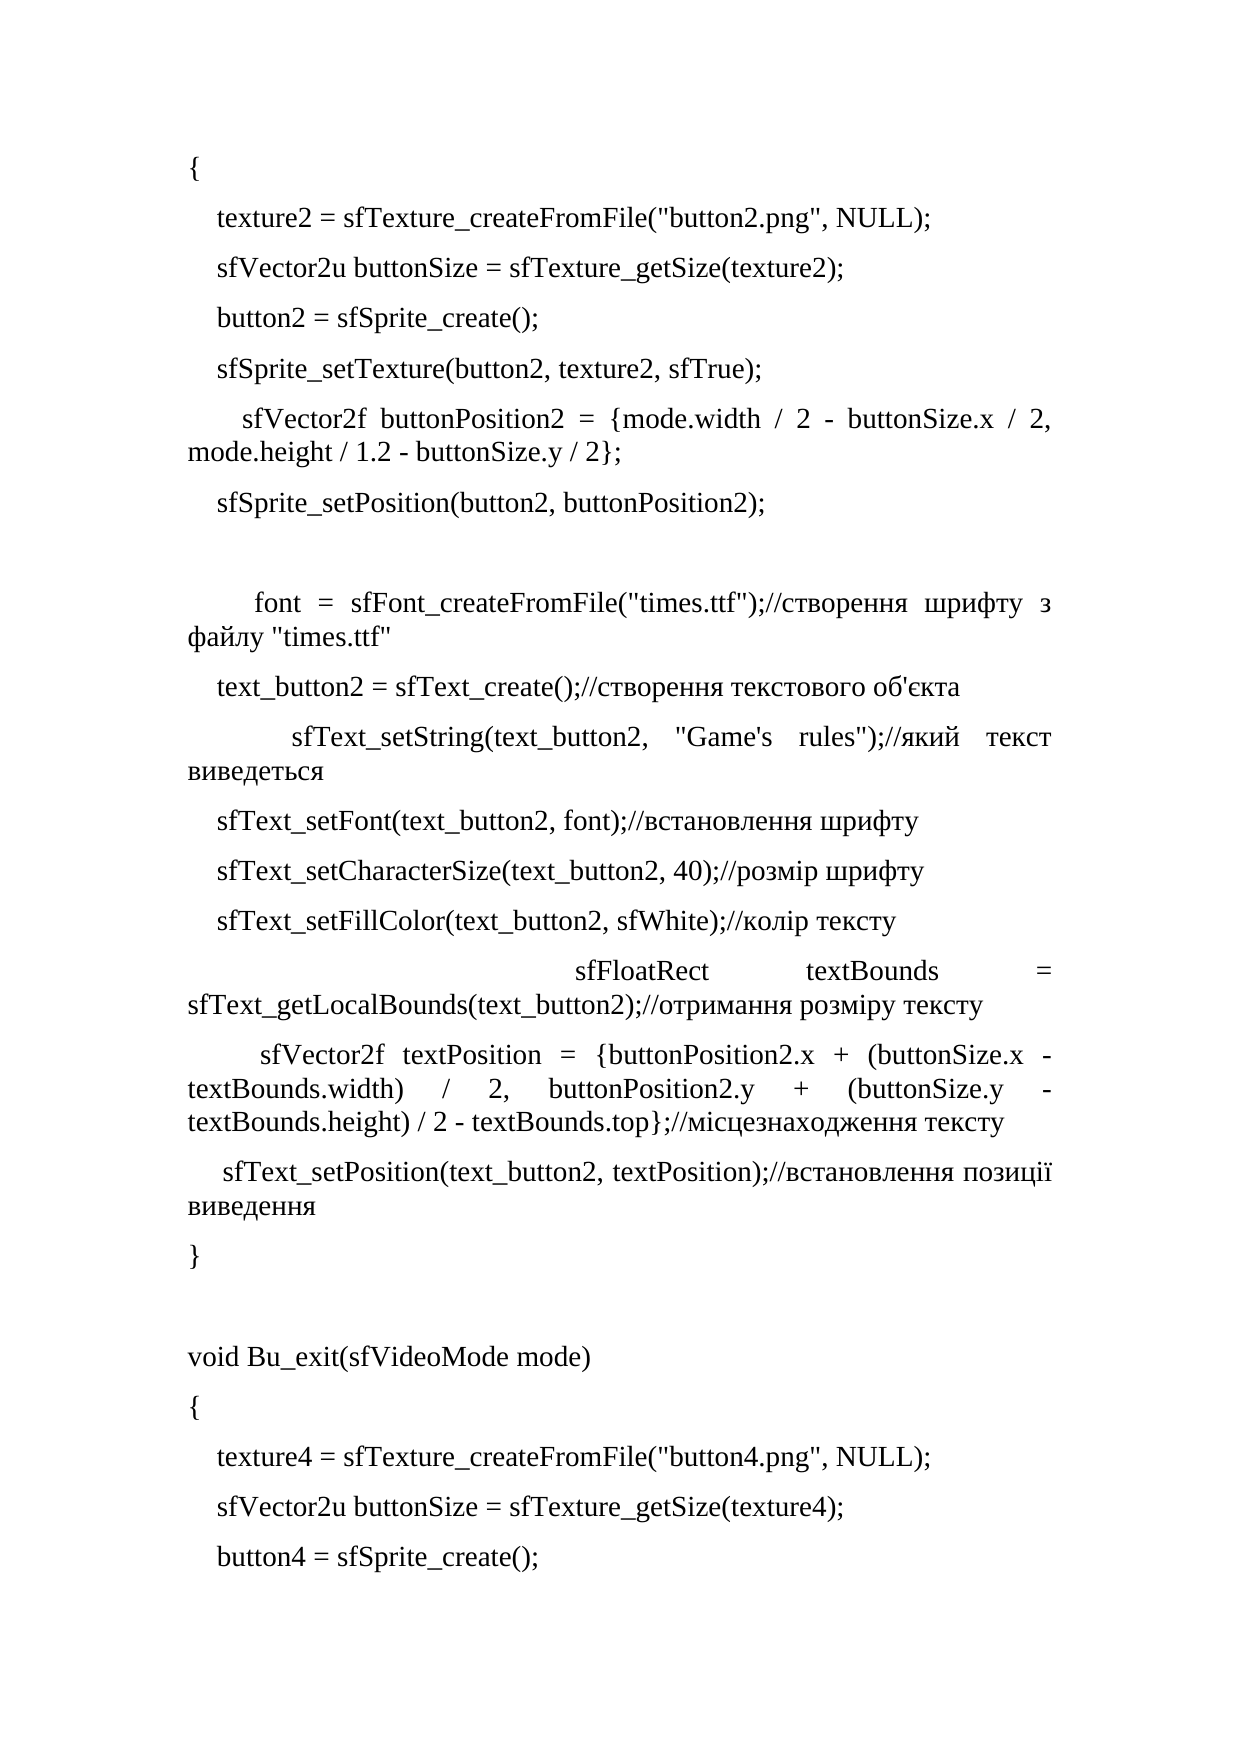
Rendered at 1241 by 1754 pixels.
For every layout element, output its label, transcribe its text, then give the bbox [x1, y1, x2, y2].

text button2 = sfSprite_create(); [187, 301, 1053, 334]
text sfVector2u buttonSize = sfTexture_getSize(texture2); [187, 250, 1053, 284]
text sfText_setCharacterSize(text_button2, 40);//розмір шрифту [187, 853, 1053, 887]
text texture2 = sfTexture_createFromFile("button2.png", NULL); [187, 200, 1053, 234]
text { [187, 150, 1053, 183]
text sfVector2f textPosition = {buttonPosition2.x + (buttonSize.x - textBounds.width) / 2, buttonPosition2.y + (buttonSize.y - textBounds.height) / 2 - textBounds.top};//місцезнаходження тексту [187, 1037, 1053, 1138]
text sfSprite_setPosition(button2, buttonPosition2); [187, 485, 1053, 518]
text sfText_setPosition(text_button2, textPosition);//встановлення позиції виведення [187, 1154, 1053, 1222]
text sfText_setString(text_button2, "Game's rules");//який текст виведеться [187, 719, 1053, 786]
text sfSprite_setTexture(button2, texture2, sfTrue); [187, 351, 1053, 384]
text sfVector2f buttonPosition2 = {mode.width / 2 - buttonSize.x / 2, mode.height / 1.2 - buttonSize.y / 2}; [187, 401, 1053, 468]
text sfText_setFillColor(text_button2, sfWhite);//колір тексту [187, 903, 1053, 937]
text sfText_setFont(text_button2, font);//встановлення шрифту [187, 803, 1053, 836]
text void Bu_exit(sfVideoMode mode) [187, 1339, 1053, 1372]
text sfFloatRect textBounds = sfText_getLocalBounds(text_button2);//отримання розміру тексту [187, 953, 1053, 1021]
text button4 = sfSprite_create(); [187, 1539, 1053, 1573]
text } [187, 1238, 1053, 1272]
text font = sfFont_createFromFile("times.ttf");//створення шрифту з файлу "times.ttf" [187, 585, 1053, 652]
text text_button2 = sfText_create();//створення текстового об'єкта [187, 669, 1053, 702]
text { [187, 1389, 1053, 1422]
text texture4 = sfTexture_createFromFile("button4.png", NULL); [187, 1439, 1053, 1473]
text sfVector2u buttonSize = sfTexture_getSize(texture4); [187, 1489, 1053, 1523]
